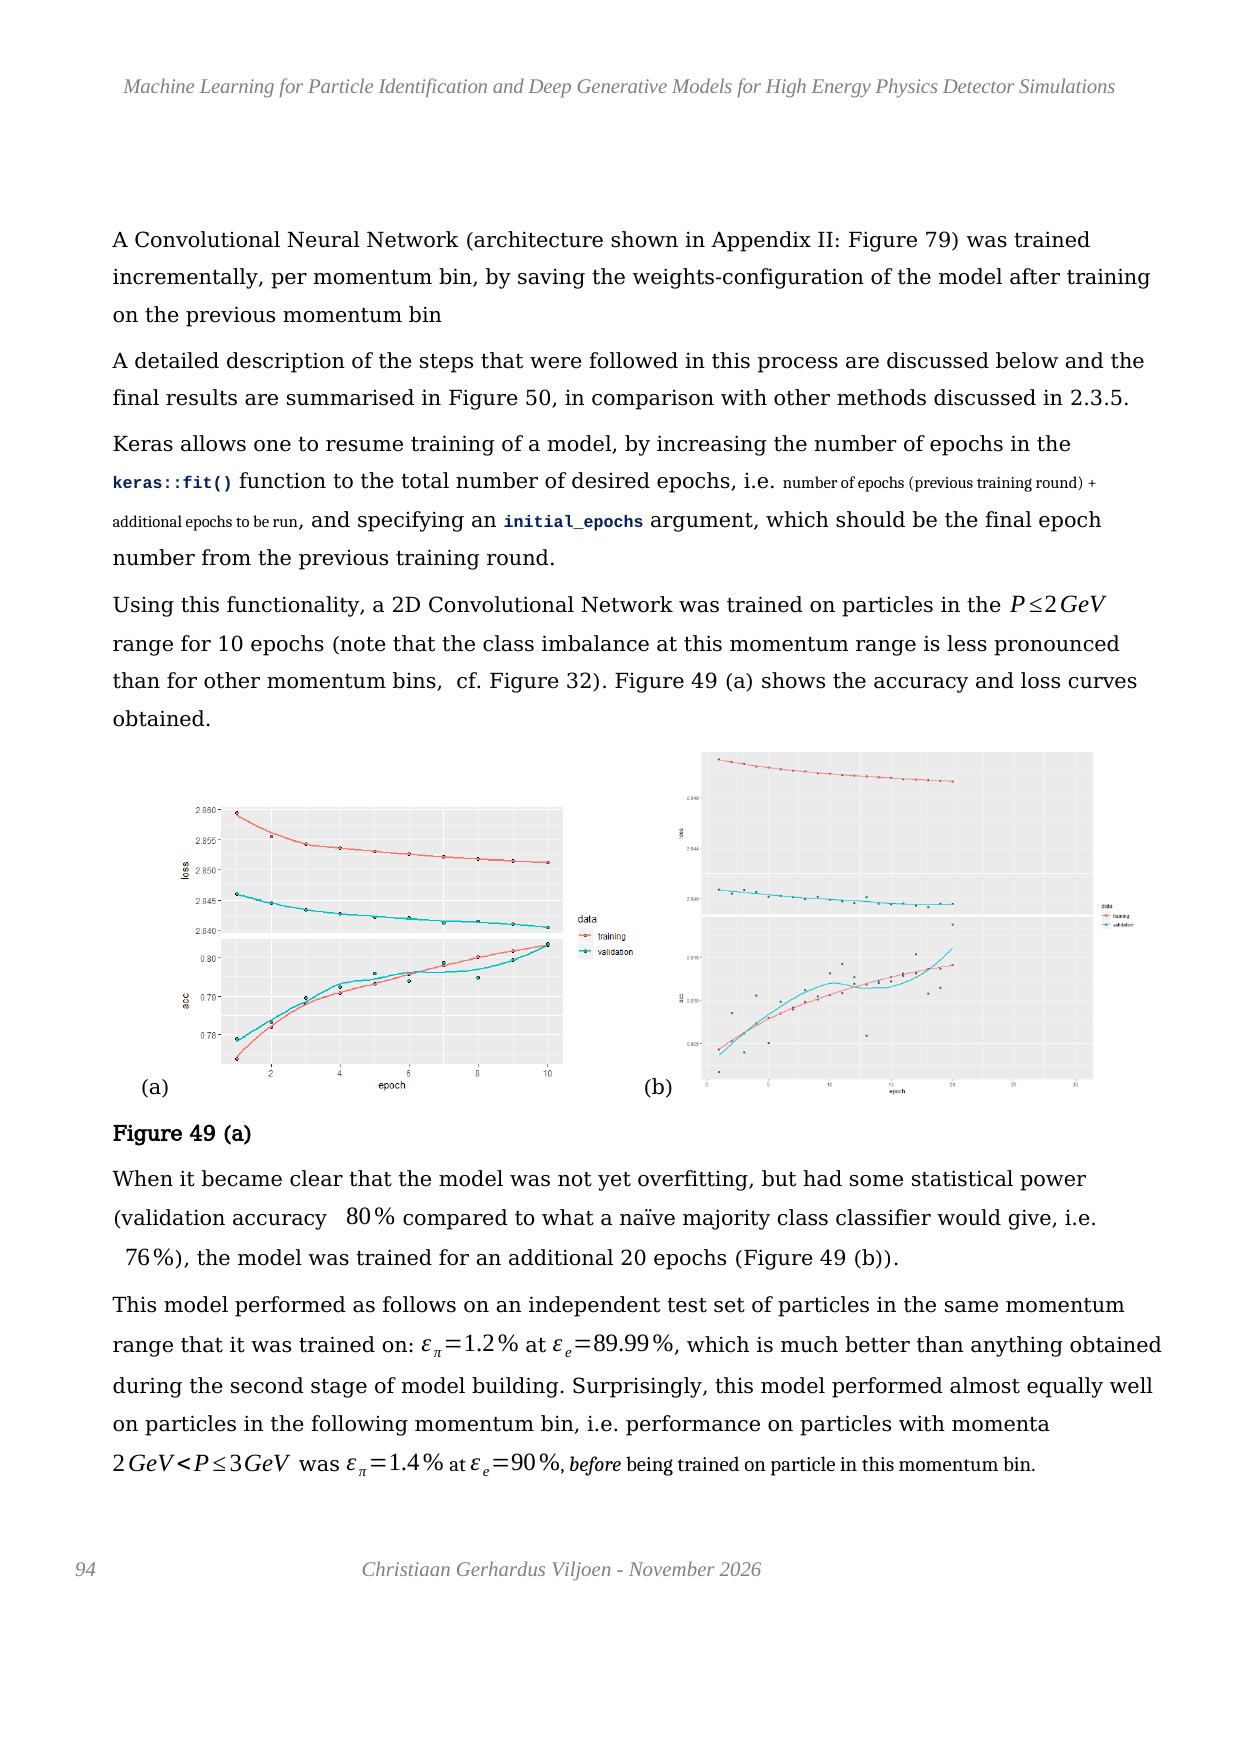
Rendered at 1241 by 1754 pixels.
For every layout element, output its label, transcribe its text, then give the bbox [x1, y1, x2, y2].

text Using this functionality, a 2D Convolutional Network was trained on particles in the range for 10 epochs (note that the class imbalance at this momentum range is less pronounced than for other momentum bins, cf. Figure 32). Figure 43 (a) shows the accuracy and loss curves obtained. [112, 590, 1165, 730]
picture [170, 802, 643, 1095]
text This model performed as follows on an independent test set of particles in the same momentum range that it was trained on: at , which is much better than anything obtained during the second stage of model building. Surprisingly, this model performed almost equally well on particles in the following momentum bin, i.e. performance on particles with momenta was at , before being trained on particle in this momentum bin. [112, 1292, 1165, 1480]
text Keras allows one to resume training of a model, by increasing the number of epochs in the keras::fit() function to the total number of desired epochs, i.e. number of epochs (previous training round) + additional epochs to be run, and specifying an initial_epochs argument, which should be the final epoch number from the previous training round. [112, 431, 1165, 569]
text When it became clear that the model was not yet overfitting, but had some statistical power (validation accuracy compared to what a naïve majority class classifier would give, i.e. ), the model was trained for an additional 20 epochs (Figure 43 (b)). [112, 1166, 1165, 1271]
picture [673, 751, 1138, 1095]
text A detailed description of the steps that were followed in this process are discussed below and the final results are summarised in Figure 44, in comparison with other methods discussed in 2.3.5. [112, 347, 1165, 410]
text Figure 49 (a) [112, 1120, 1165, 1145]
